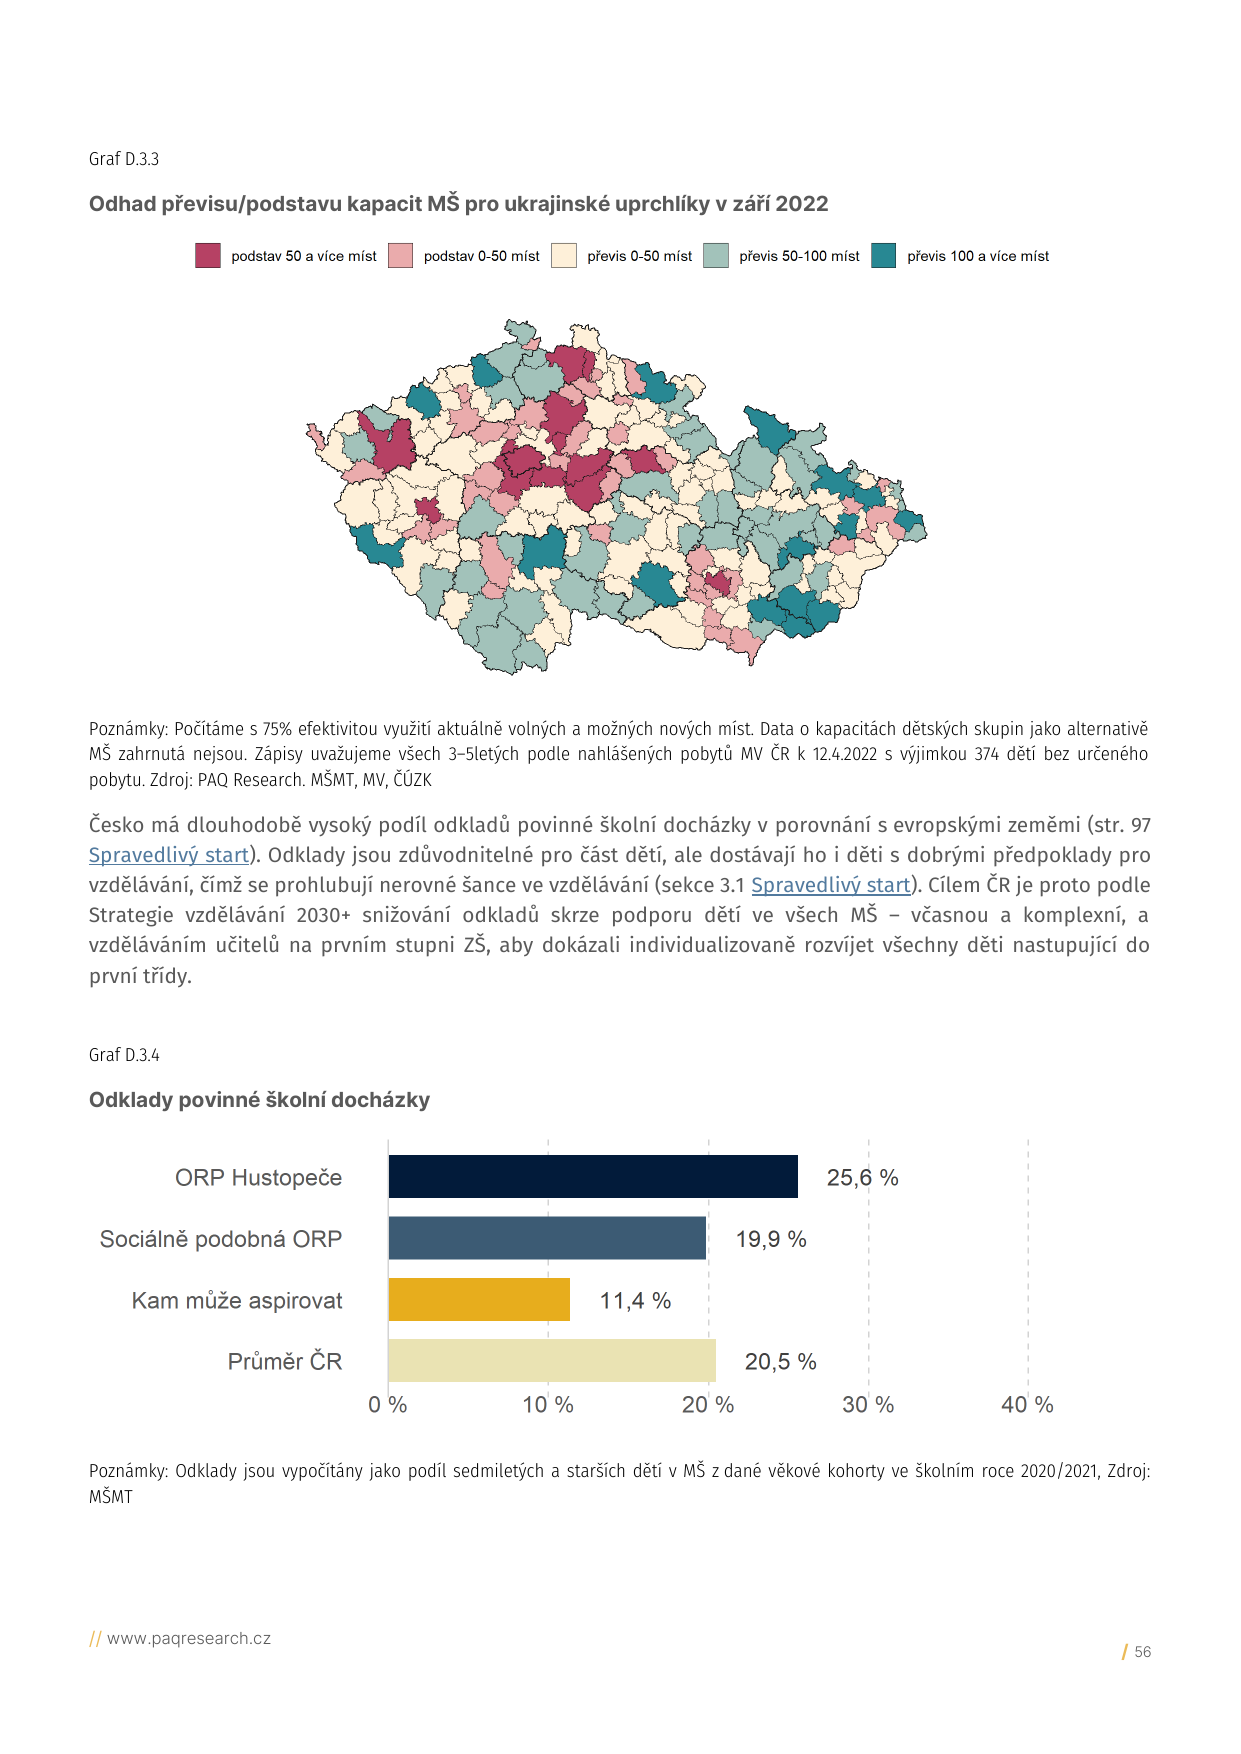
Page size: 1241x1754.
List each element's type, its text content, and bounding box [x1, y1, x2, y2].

picture [88, 1112, 1139, 1444]
text Odklady povinné školní docházky [89, 1082, 1152, 1112]
text Poznámky: Počítáme s 75% efektivitou využití aktuálně volných a možných nových míst. Data o kapacitách dětských skupin jako alternativě MŠ zahrnutá nejsou. Zápisy uvažujeme všech 3–5letých podle nahlášených pobytů MV ČR k 12.4.2022 s výjimkou 374 dětí bez určeného pobytu. Zdroj: PAQ Research. MŠMT, MV, ČÚZK [89, 717, 1152, 792]
text Graf D.3.4 [89, 1044, 1152, 1066]
picture [88, 216, 1139, 701]
text Odhad převisu/podstavu kapacit MŠ pro ukrajinské uprchlíky v září 2022 [89, 186, 1152, 216]
text Graf D.3.3 [89, 148, 1152, 170]
text Poznámky: Odklady jsou vypočítány jako podíl sedmiletých a starších dětí v MŠ z dané věkové kohorty ve školním roce 2020/2021, Zdroj: MŠMT [89, 1460, 1152, 1509]
text Česko má dlouhodobě vysoký podíl odkladů povinné školní docházky v porovnání s evropskými zeměmi (str. 97 Spravedlivý start). Odklady jsou zdůvodnitelné pro část dětí, ale dostávají ho i děti s dobrými předpoklady pro vzdělávání, čímž se prohlubují nerovné šance ve vzdělávání (sekce 3.1 Spravedlivý start). Cílem ČR je proto podle Strategie vzdělávání 2030+ snižování odkladů skrze podporu dětí ve všech MŠ – včasnou a komplexní, a vzděláváním učitelů na prvním stupni ZŠ, aby dokázali individualizovaně rozvíjet všechny děti nastupující do první třídy. [89, 807, 1152, 989]
